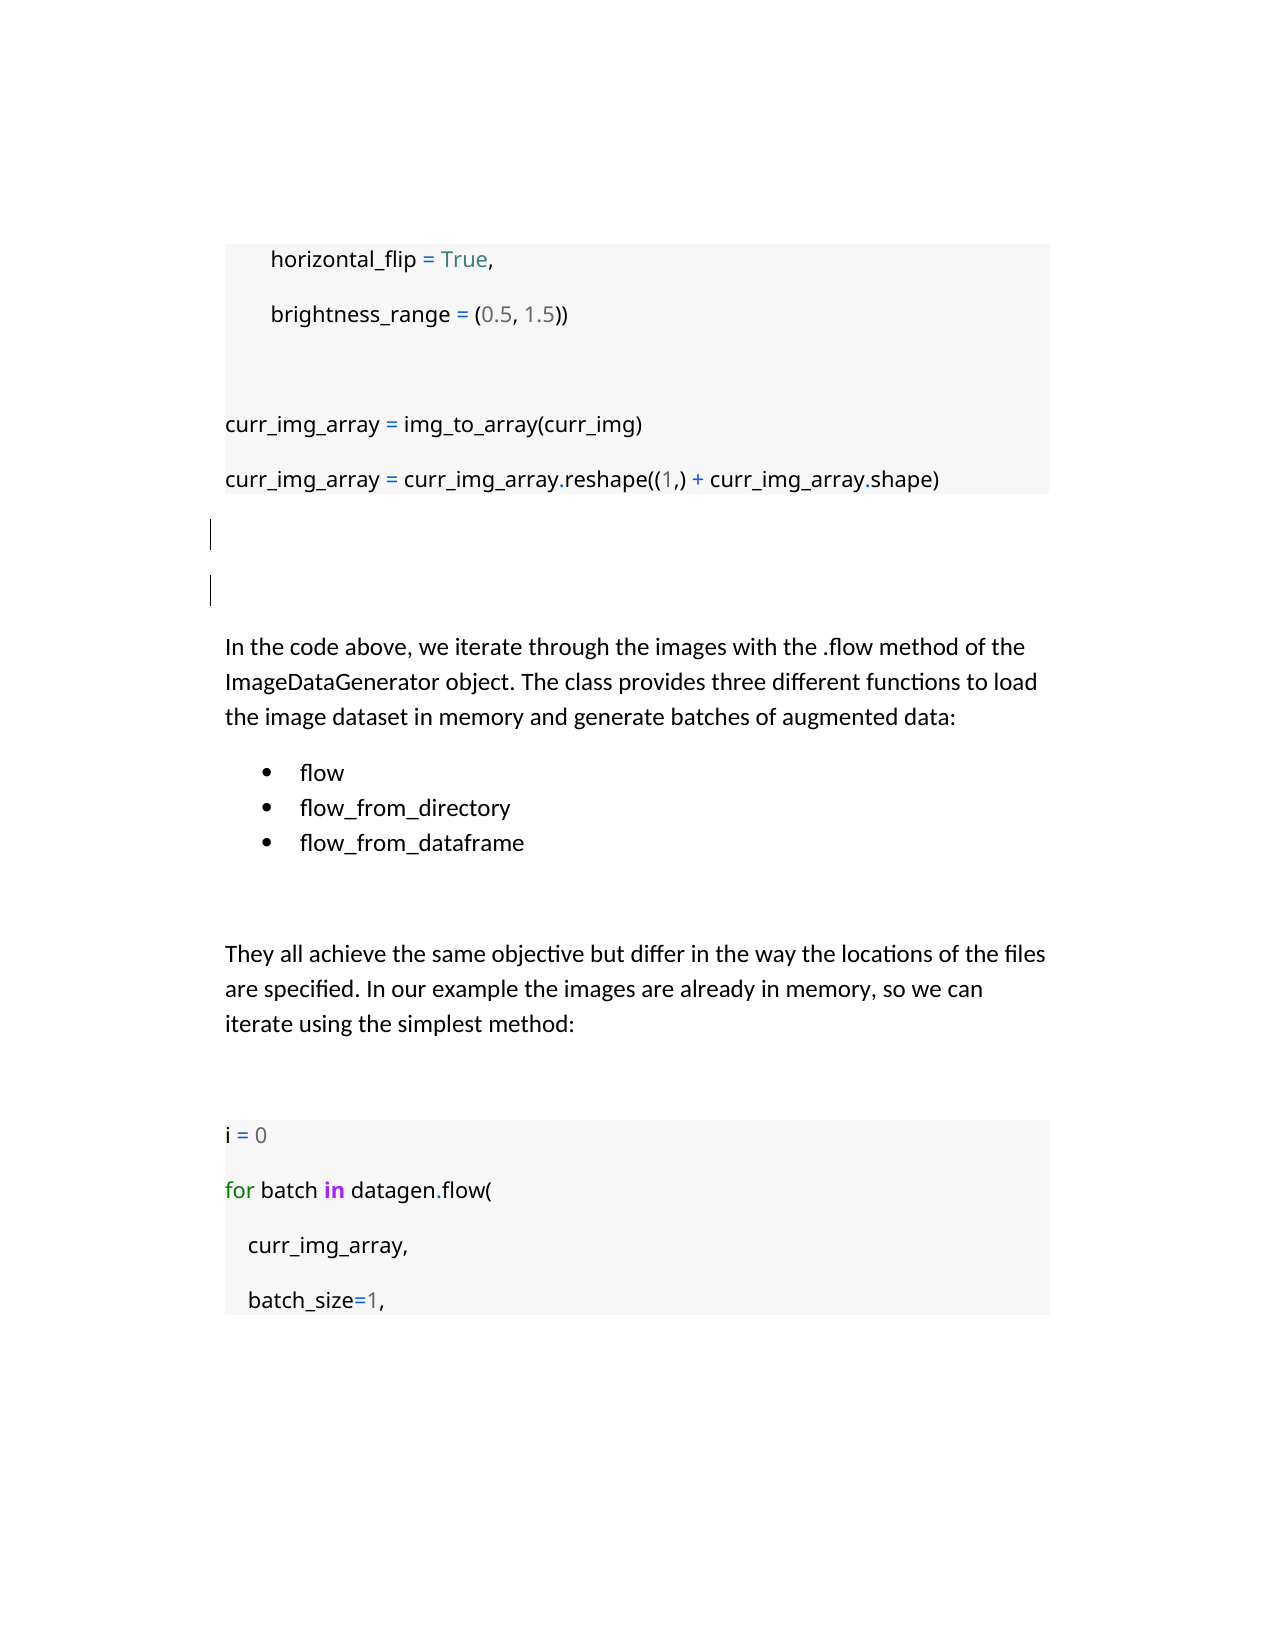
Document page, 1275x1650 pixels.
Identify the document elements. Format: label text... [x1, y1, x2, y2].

text curr_img_array, [225, 1230, 1050, 1260]
list flow_from_dataframe [262, 827, 1050, 857]
list flow [262, 757, 1050, 787]
text horizontal_flip = True, [225, 244, 1050, 274]
text curr_img_array = curr_img_array.reshape((1,) + curr_img_array.shape) [225, 464, 1050, 494]
text batch_size=1, [225, 1285, 1050, 1315]
text brightness_range = (0.5, 1.5)) [225, 299, 1050, 329]
text i = 0 [225, 1120, 1050, 1150]
text In the code above, we iterate through the images with the .flow method of the ImageDataGenerator object. The class provides three different functions to load the image dataset in memory and generate batches of augmented data: [225, 631, 1050, 732]
text curr_img_array = img_to_array(curr_img) [225, 409, 1050, 439]
text They all achieve the same objective but differ in the way the locations of the files are specified. In our example the images are already in memory, so we can iterate using the simplest method: [225, 939, 1050, 1039]
text for batch in datagen.flow( [225, 1175, 1050, 1205]
list flow_from_directory [262, 792, 1050, 822]
